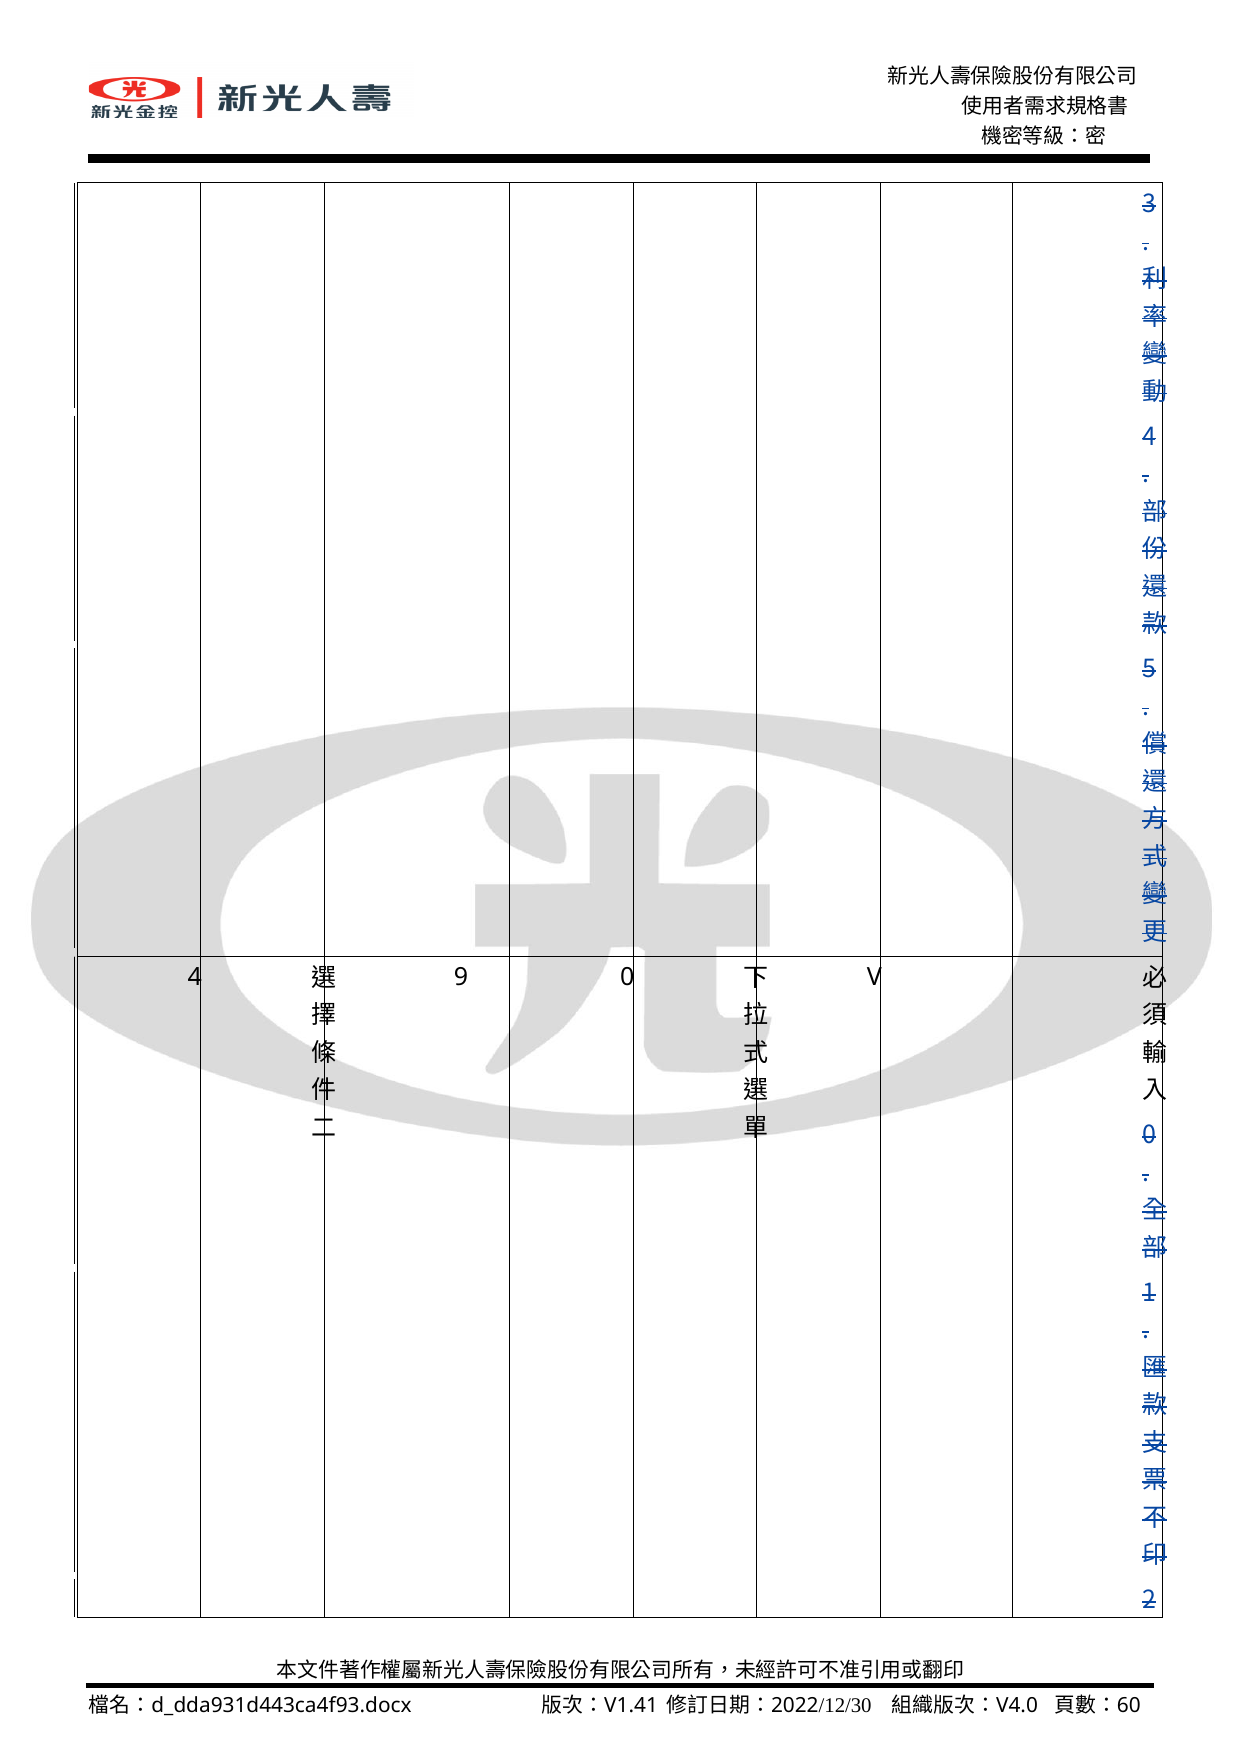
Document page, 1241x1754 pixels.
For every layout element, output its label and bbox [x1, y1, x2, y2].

table_cell [881, 957, 1012, 1617]
table_cell [1013, 183, 1162, 956]
table_cell [634, 957, 756, 1617]
table_cell [78, 957, 200, 1617]
table_cell [201, 957, 324, 1617]
table_cell [881, 183, 1012, 956]
picture [1163, 699, 1215, 1152]
table_cell [201, 183, 324, 956]
table_cell [757, 957, 880, 1617]
table_cell [510, 183, 633, 956]
table_cell [510, 957, 633, 1617]
picture [88, 61, 414, 118]
table_cell [78, 183, 200, 956]
table_cell [1013, 957, 1162, 1617]
table_cell [634, 183, 756, 956]
table_cell [325, 183, 509, 956]
picture [25, 699, 77, 1152]
table_cell [325, 957, 509, 1617]
table_cell [757, 183, 880, 956]
